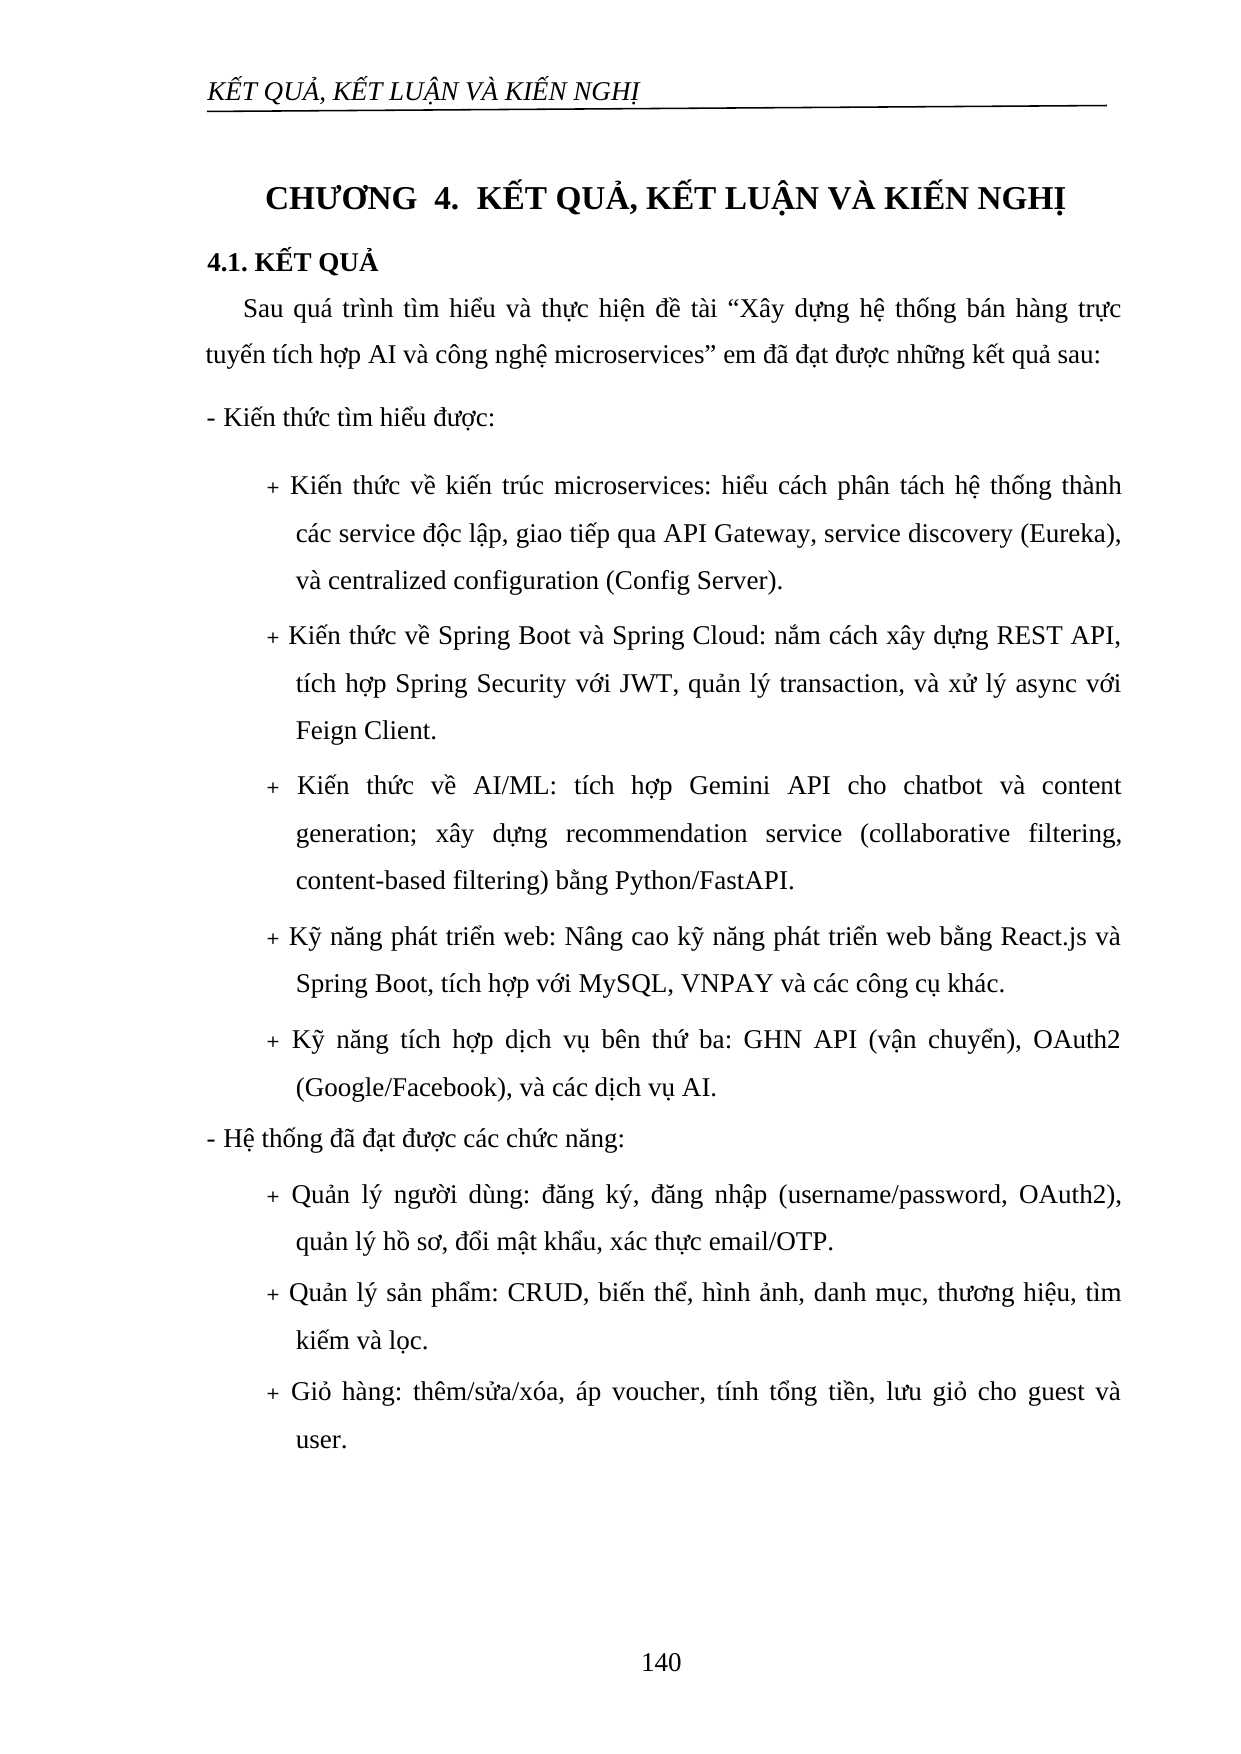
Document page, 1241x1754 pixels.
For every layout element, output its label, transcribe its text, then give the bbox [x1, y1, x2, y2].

subtitle 4.1. KẾT QUẢ [207, 246, 1123, 277]
text Sau quá trình tìm hiểu và thực hiện đề tài “Xây dựng hệ thống bán hàng trực tuyến tích hợp AI và công nghệ microservices” em đã đạt được những kết quả sau: [205, 292, 1123, 369]
text + Quản lý sản phẩm: CRUD, biến thể, hình ảnh, danh mục, thương hiệu, tìm kiếm và lọc. [266, 1277, 1123, 1356]
text + Giỏ hàng: thêm/sửa/xóa, áp voucher, tính tổng tiền, lưu giỏ cho guest và user. [266, 1375, 1123, 1454]
text + Kiến thức về Spring Boot và Spring Cloud: nắm cách xây dựng REST API, tích hợp Spring Security với JWT, quản lý transaction, và xử lý async với Feign Client. [266, 619, 1123, 745]
text + Quản lý người dùng: đăng ký, đăng nhập (username/password, OAuth2), quản lý hồ sơ, đổi mật khẩu, xác thực email/OTP. [266, 1178, 1123, 1257]
text - Kiến thức tìm hiểu được: [206, 402, 1123, 433]
subtitle CHƯƠNG 4. KẾT QUẢ, KẾT LUẬN VÀ KIẾN NGHỊ [265, 178, 1123, 217]
text + Kỹ năng tích hợp dịch vụ bên thứ ba: GHN API (vận chuyển), OAuth2 (Google/Facebook), và các dịch vụ AI. [266, 1023, 1123, 1102]
text + Kiến thức về kiến trúc microservices: hiểu cách phân tách hệ thống thành các service độc lập, giao tiếp qua API Gateway, service discovery (Eureka), và centralized configuration (Config Server). [266, 469, 1123, 595]
text - Hệ thống đã đạt được các chức năng: [206, 1122, 1123, 1153]
text + Kiến thức về AI/ML: tích hợp Gemini API cho chatbot và content generation; xây dựng recommendation service (collaborative filtering, content-based filtering) bằng Python/FastAPI. [266, 769, 1123, 895]
text + Kỹ năng phát triển web: Nâng cao kỹ năng phát triển web bằng React.js và Spring Boot, tích hợp với MySQL, VNPAY và các công cụ khác. [266, 919, 1123, 998]
